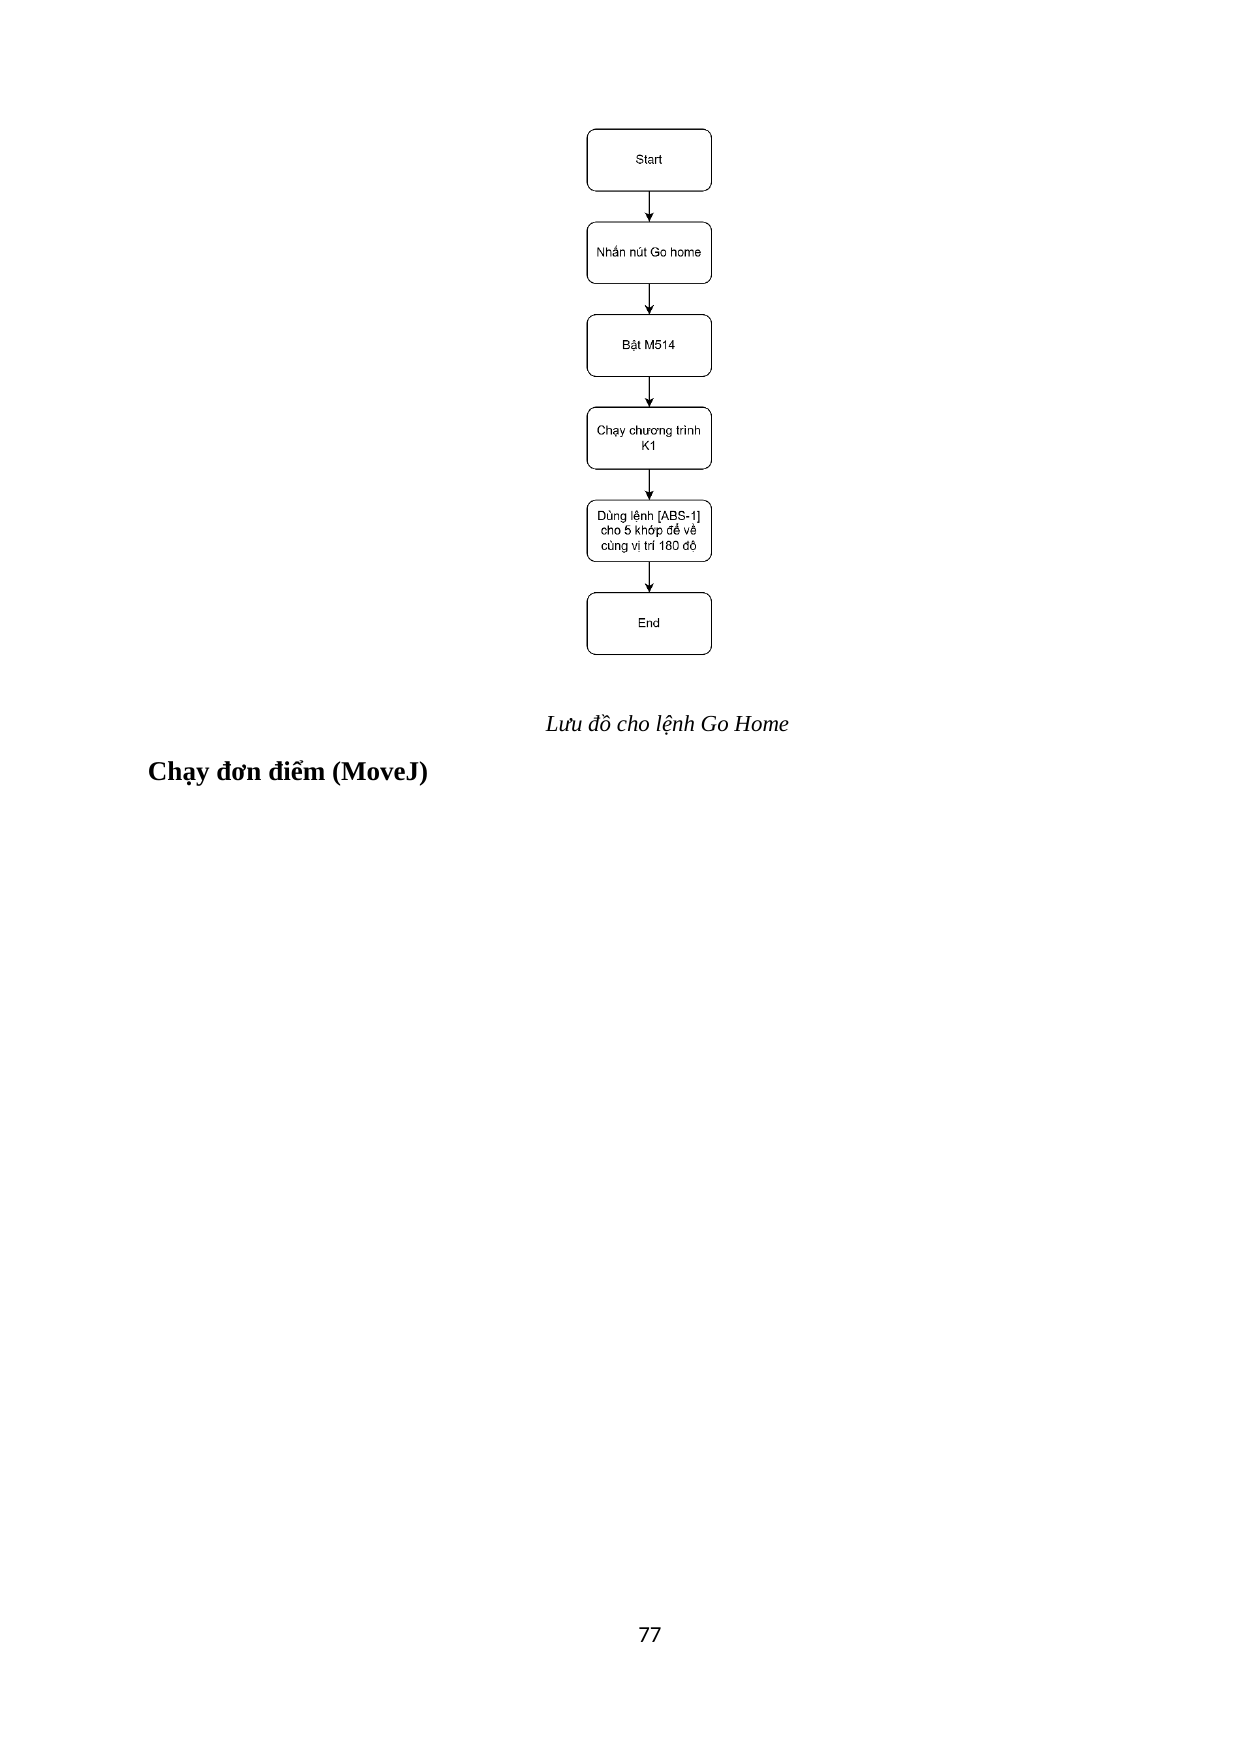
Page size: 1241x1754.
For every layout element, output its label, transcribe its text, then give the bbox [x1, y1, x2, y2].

text Chạy đơn điểm (MoveJ) [148, 755, 1152, 787]
text Lưu đồ cho lệnh Go Home [185, 710, 1152, 737]
picture [576, 118, 723, 666]
